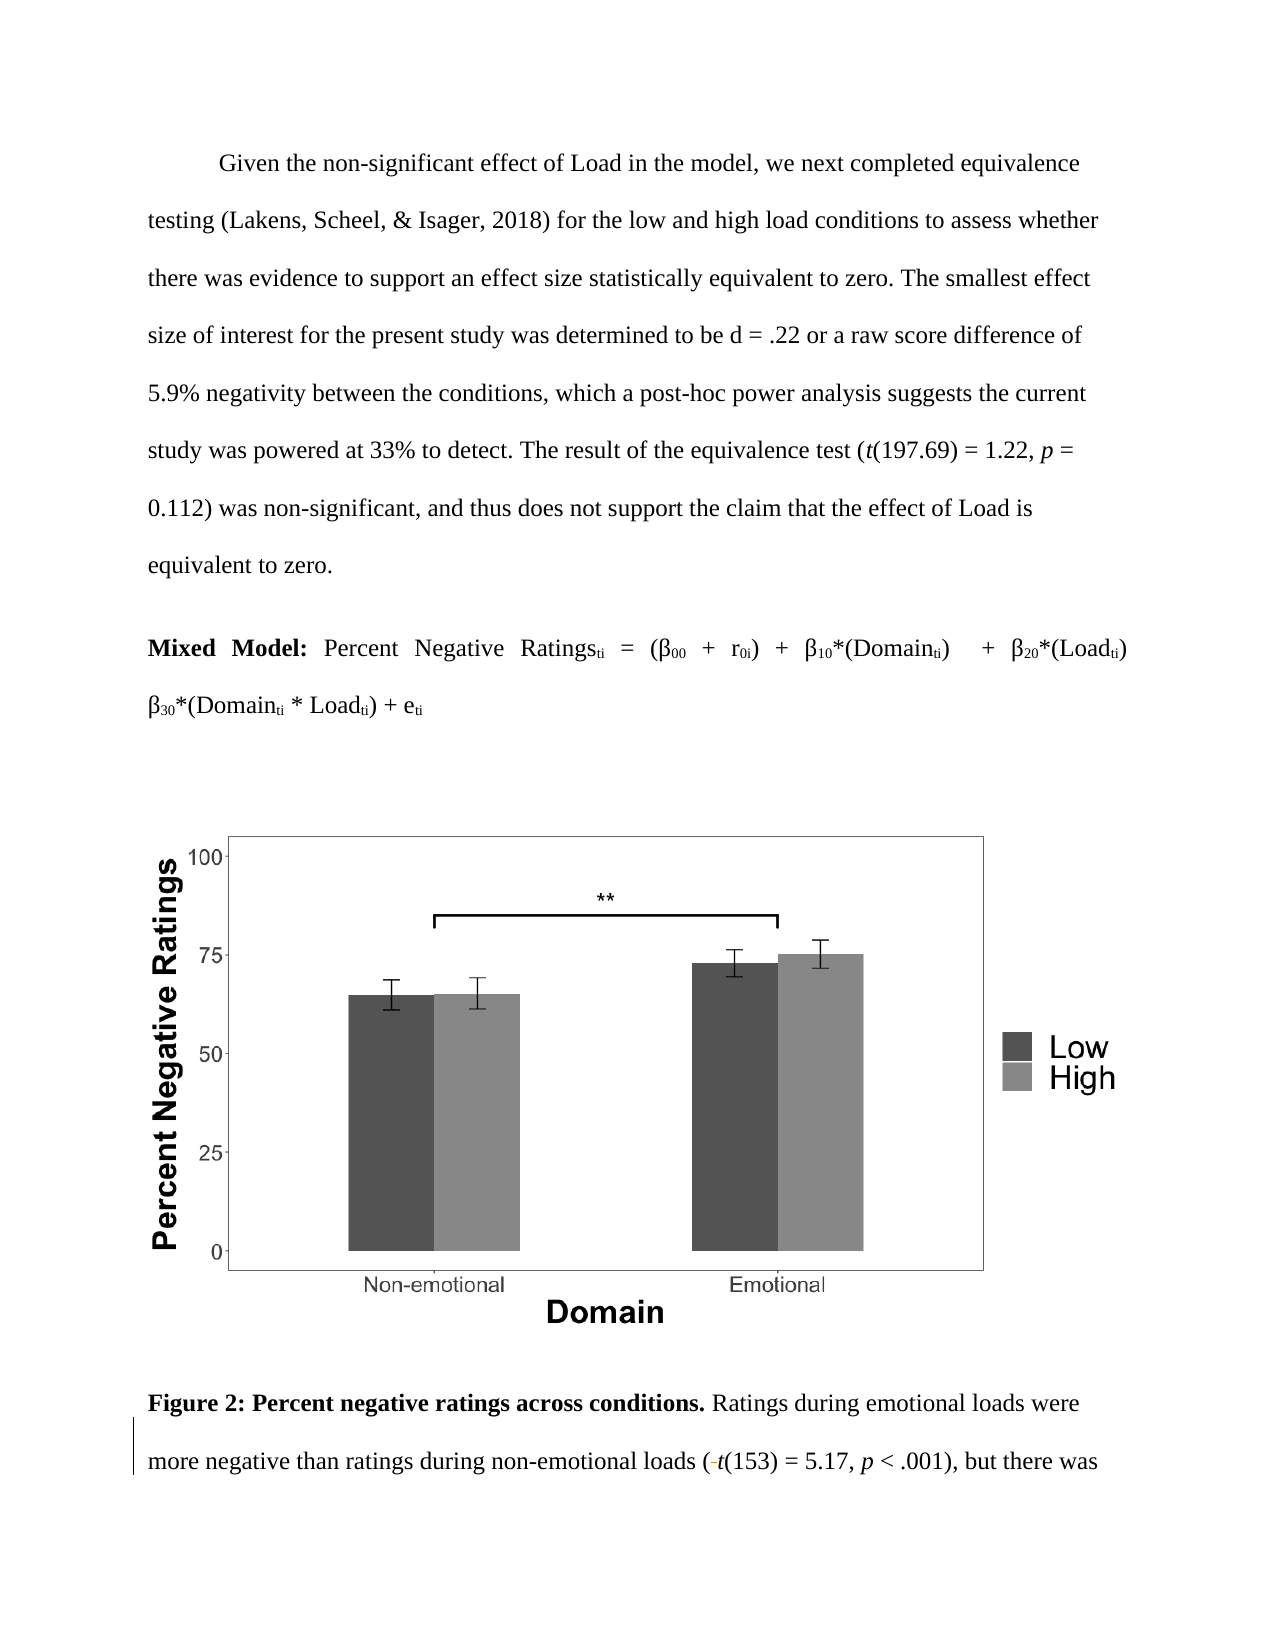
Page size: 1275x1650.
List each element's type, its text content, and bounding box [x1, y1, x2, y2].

text Given the non-significant effect of Load in the model, we next completed equivalence testing (Lakens, Scheel, & Isager, 2018) for the low and high load conditions to assess whether there was evidence to support an effect size statistically equivalent to zero. The smallest effect size of interest for the present study was determined to be d = .22 or a raw score difference of 5.9% negativity between the conditions, which a post-hoc power analysis suggests the current study was powered at 33% to detect. The result of the equivalence test (t(197.69) = 1.22, p = 0.112) was non-significant, and thus does not support the claim that the effect of Load is equivalent to zero. [148, 148, 1127, 579]
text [148, 1388, 1127, 1475]
picture [147, 830, 1128, 1335]
text Mixed Model: Percent Negative Ratingsti = (β00 + r0i) + β10*(Domainti) + β20*(Loadti) β30*(Domainti * Loadti) + eti [148, 633, 1127, 719]
